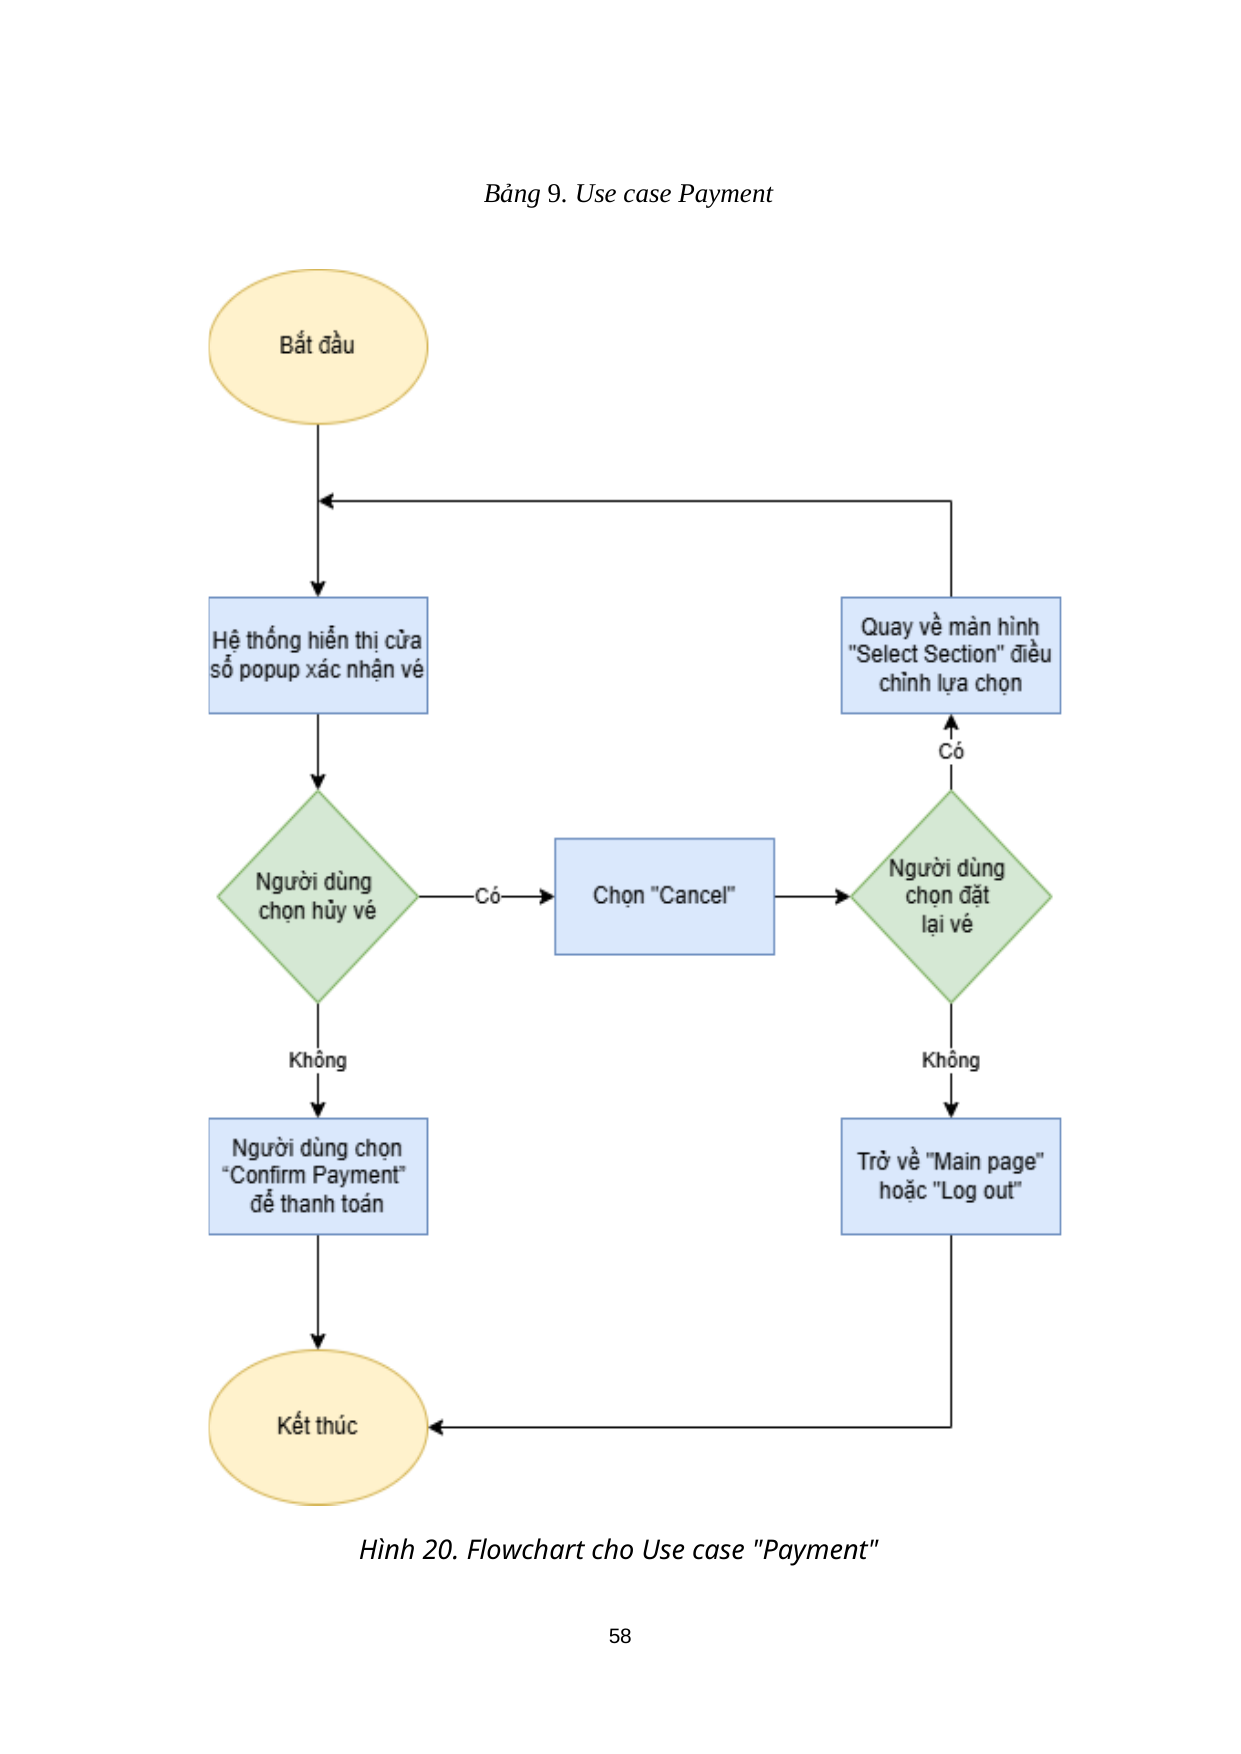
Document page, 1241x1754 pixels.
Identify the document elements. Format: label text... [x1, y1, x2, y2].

text Hình 20. Flowchart cho Use case "Payment" [150, 1531, 1090, 1568]
picture [208, 269, 1062, 1506]
text Bảng 9. Use case Payment [454, 177, 776, 208]
